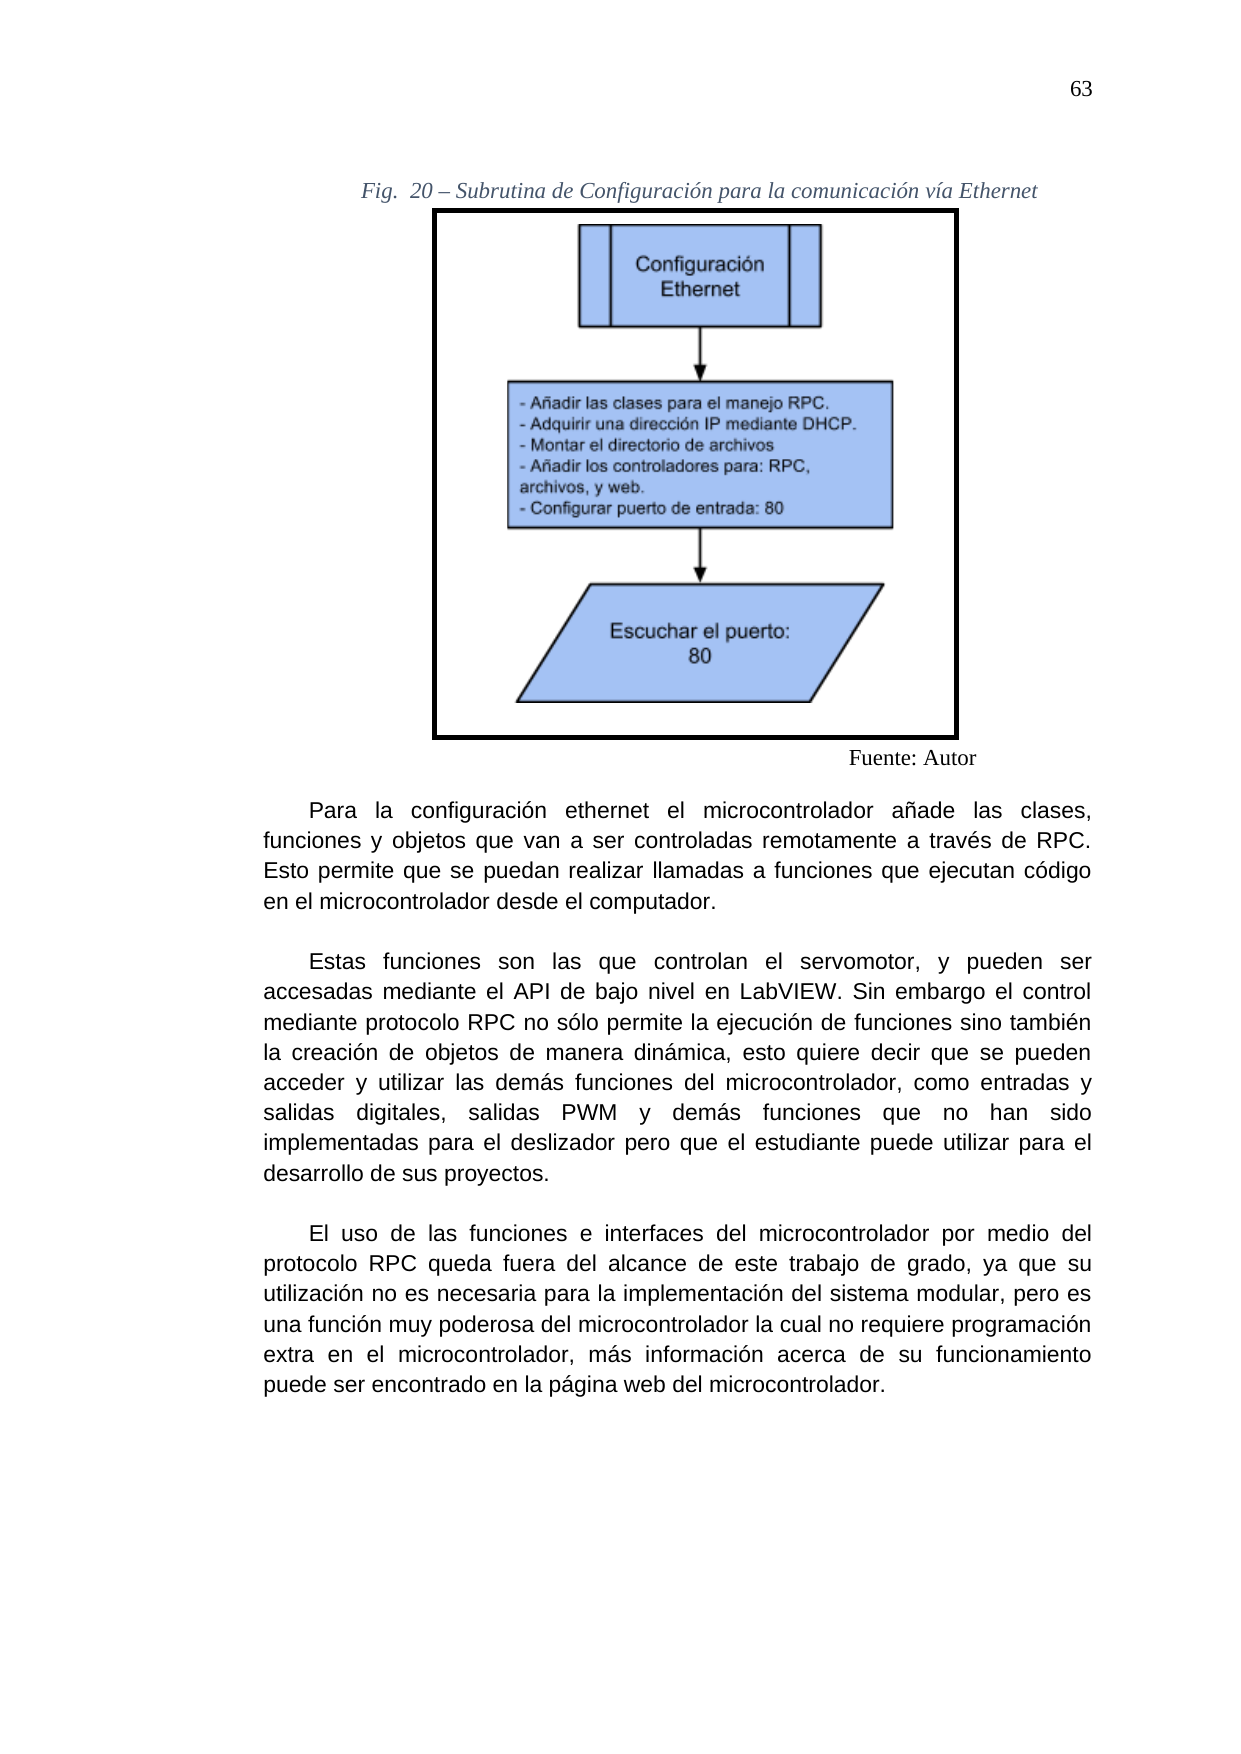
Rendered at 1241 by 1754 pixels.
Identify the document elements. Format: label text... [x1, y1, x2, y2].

text Estas funciones son las que controlan el servomotor, y pueden ser accesadas mediante el API de bajo nivel en LabVIEW. Sin embargo el control mediante protocolo RPC no sólo permite la ejecución de funciones sino también la creación de objetos de manera dinámica, esto quiere decir que se pueden acceder y utilizar las demás funciones del microcontrolador, como entradas y salidas digitales, salidas PWM y demás funciones que no han sido implementadas para el deslizador pero que el estudiante puede utilizar para el desarrollo de sus proyectos. [263, 948, 1092, 1186]
text Para la configuración ethernet el microcontrolador añade las clases, funciones y objetos que van a ser controladas remotamente a través de RPC. Esto permite que se puedan realizar llamadas a funciones que ejecutan código en el microcontrolador desde el computador. [263, 797, 1092, 914]
text El uso de las funciones e interfaces del microcontrolador por medio del protocolo RPC queda fuera del alcance de este trabajo de grado, ya que su utilización no es necesaria para la implementación del sistema modular, pero es una función muy poderosa del microcontrolador la cual no requiere programación extra en el microcontrolador, más información acerca de su funcionamiento puede ser encontrado en la página web del microcontrolador. [263, 1220, 1092, 1397]
text Fig. 20 – Subrutina de Configuración para la comunicación vía Ethernet [263, 177, 1092, 203]
picture [507, 224, 894, 703]
